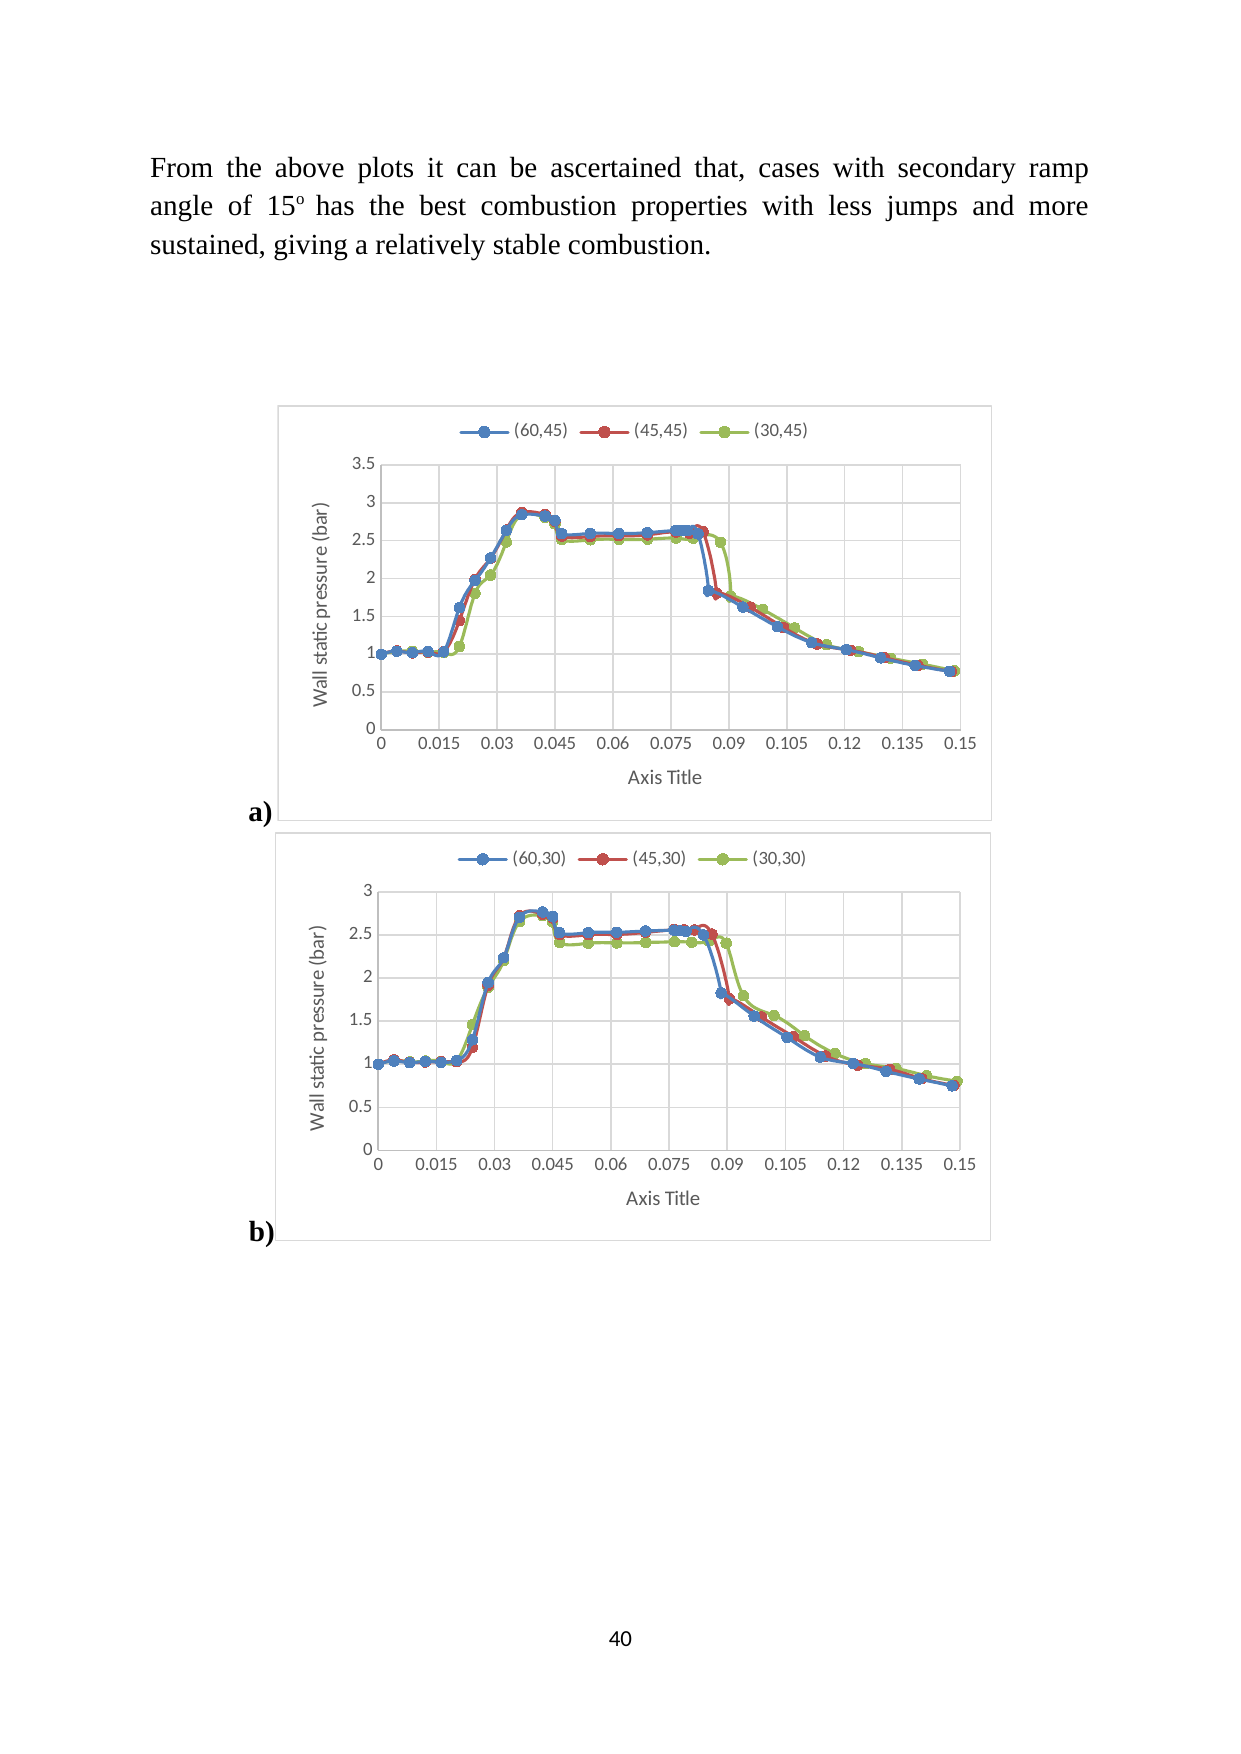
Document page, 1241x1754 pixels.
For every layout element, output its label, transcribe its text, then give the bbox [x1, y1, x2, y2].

text b) [150, 832, 1090, 1248]
text From the above plots it can be ascertained that, cases with secondary ramp angle of 15o has the best combustion properties with less jumps and more sustained, giving a relatively stable combustion. [150, 150, 1090, 261]
text a) [150, 405, 1090, 827]
